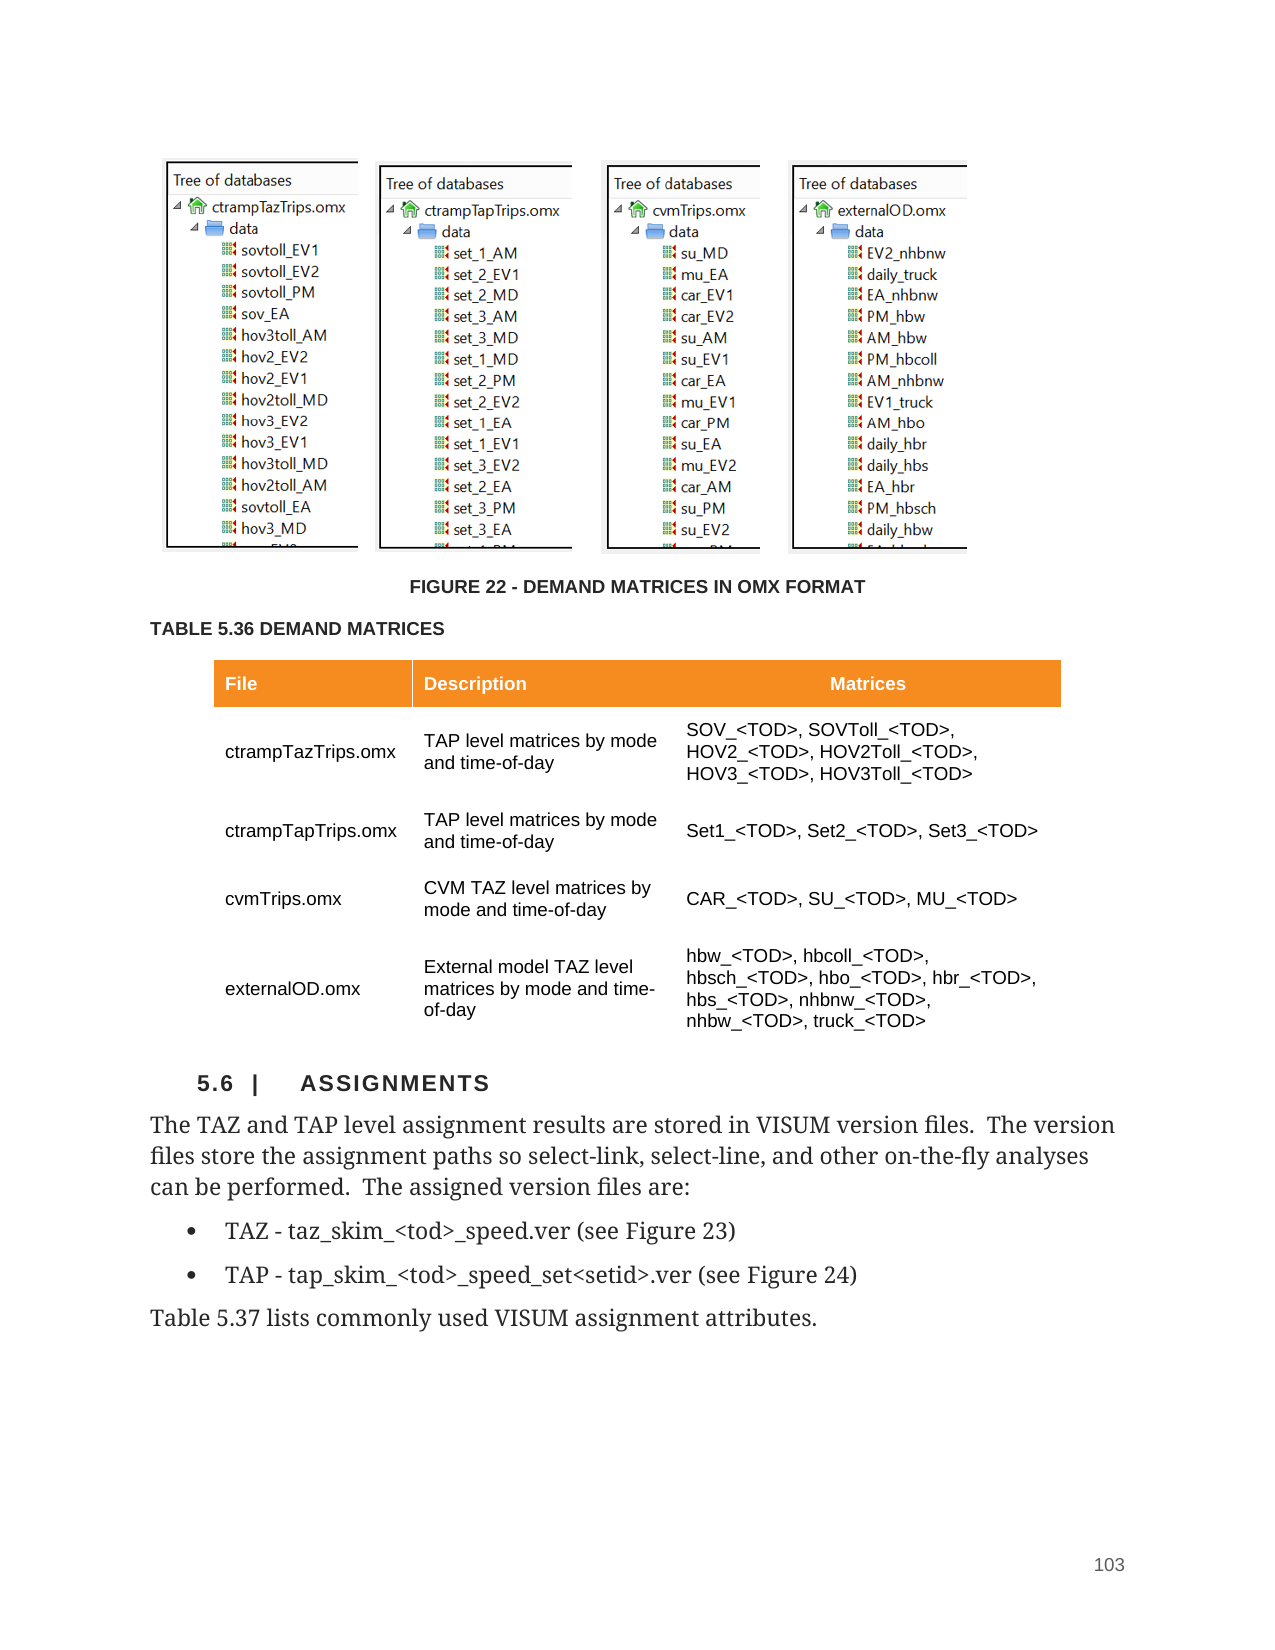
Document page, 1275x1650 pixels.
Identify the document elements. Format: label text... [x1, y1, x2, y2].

picture [150, 150, 976, 555]
text The TAZ and TAP level assignment results are stored in VISUM version files. The version files store the assignment paths so select-link, select-line, and other on-the-fly analyses can be performed. The assigned version files are: [150, 1108, 1125, 1202]
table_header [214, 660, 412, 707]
subtitle Assignments [197, 1065, 1125, 1096]
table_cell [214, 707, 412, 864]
list TAP - tap_skim_<tod>_speed_set<setid>.ver (see Figure 24) [187, 1258, 1125, 1290]
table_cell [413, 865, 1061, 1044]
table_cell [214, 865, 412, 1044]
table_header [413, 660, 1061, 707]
text Figure 22 - Demand MAtrices in OMX Format [150, 575, 1125, 597]
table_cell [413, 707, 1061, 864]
list TAZ - taz_skim_<tod>_speed.ver (see Figure 23) [187, 1215, 1125, 1246]
